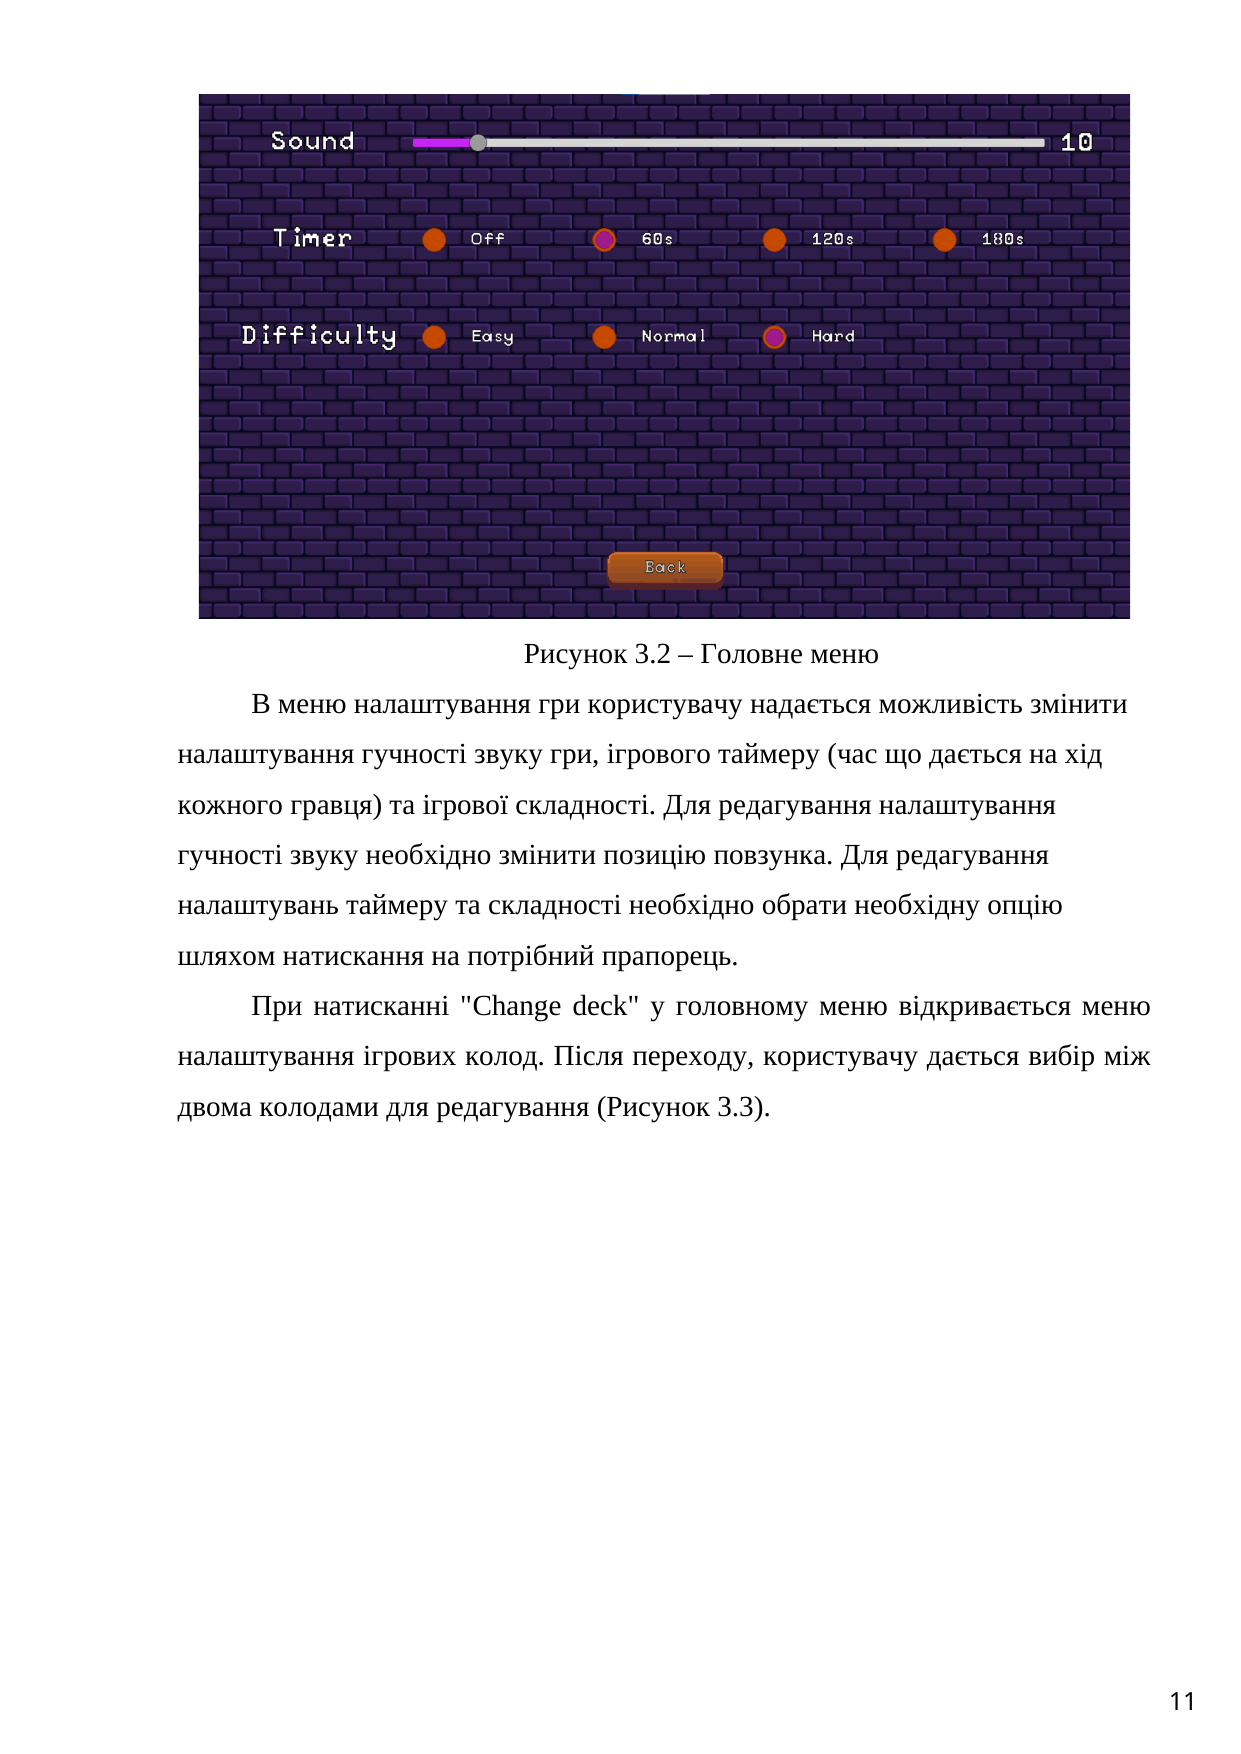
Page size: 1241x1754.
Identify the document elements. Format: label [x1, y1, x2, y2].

picture [198, 94, 1130, 619]
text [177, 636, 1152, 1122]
